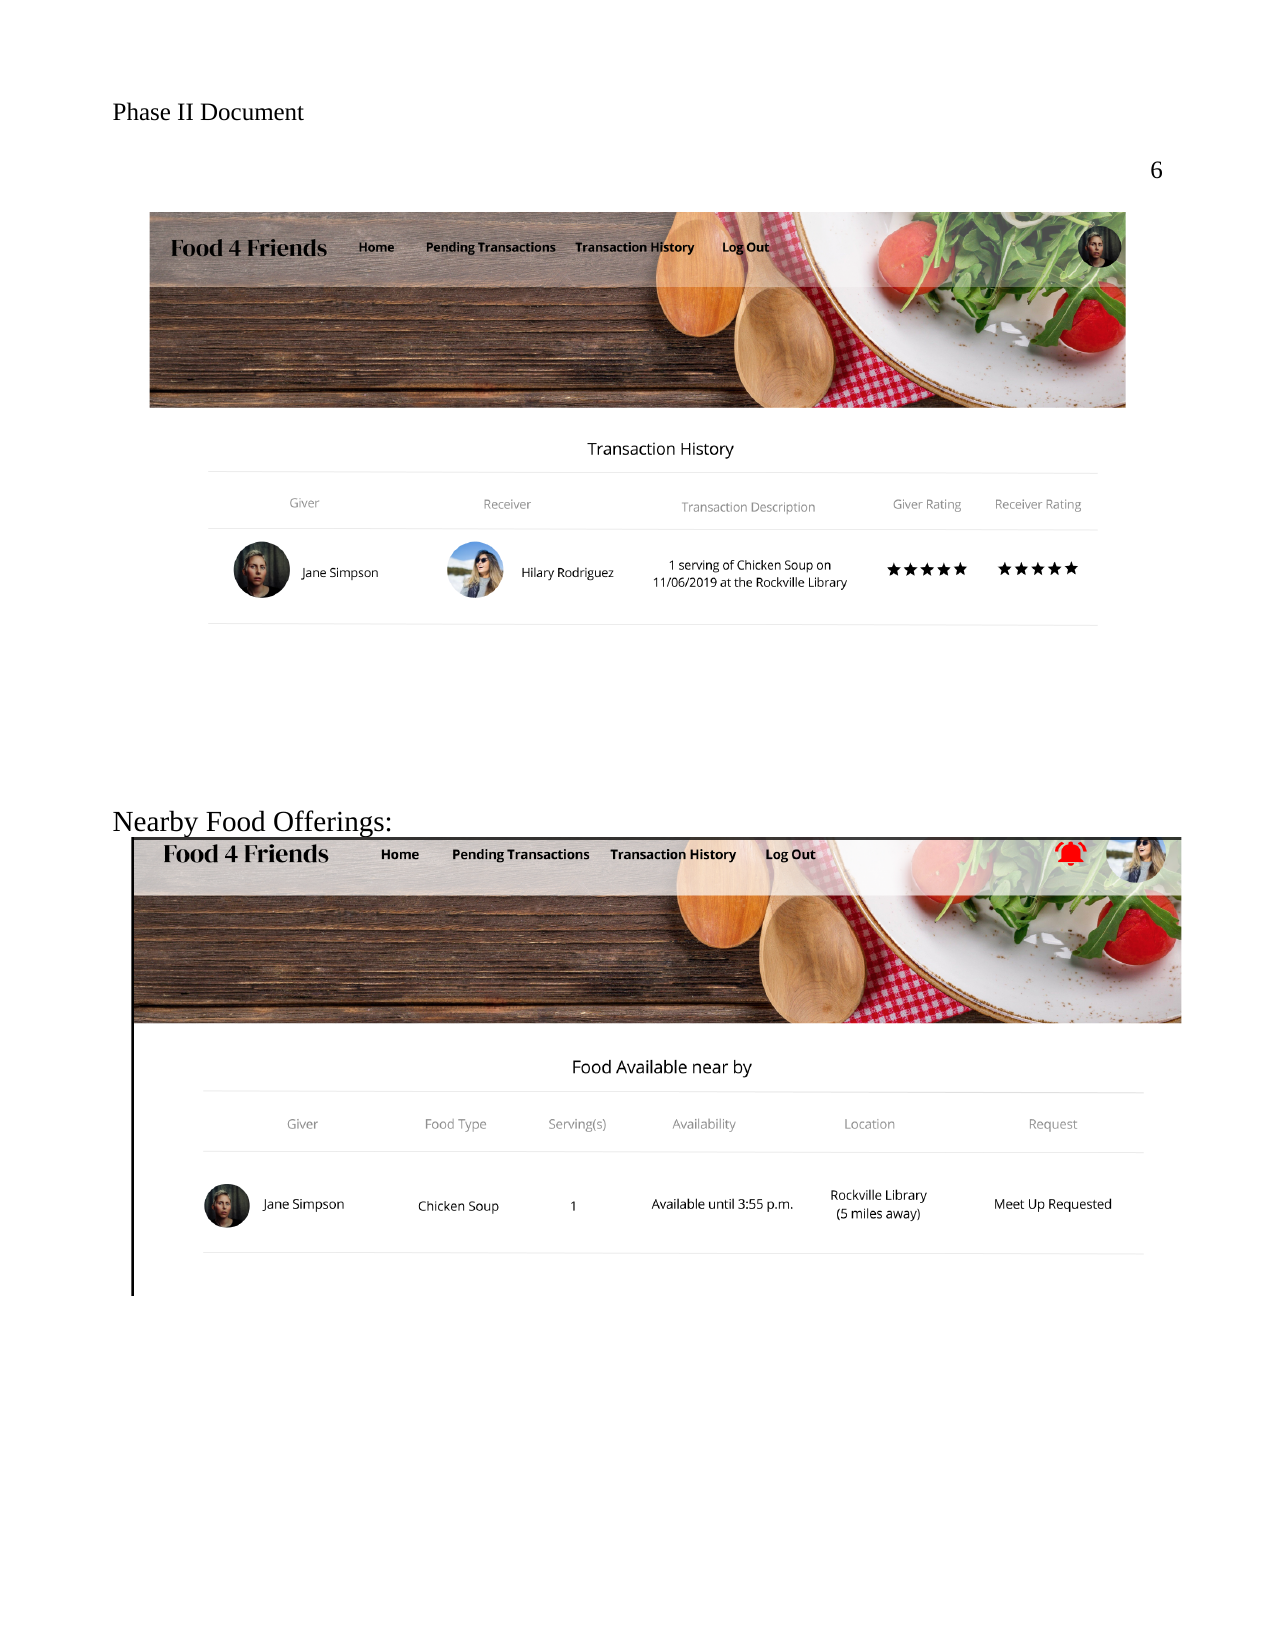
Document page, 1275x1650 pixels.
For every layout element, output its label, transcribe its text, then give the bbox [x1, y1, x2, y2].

text Nearby Food Offerings: [112, 804, 1162, 1295]
